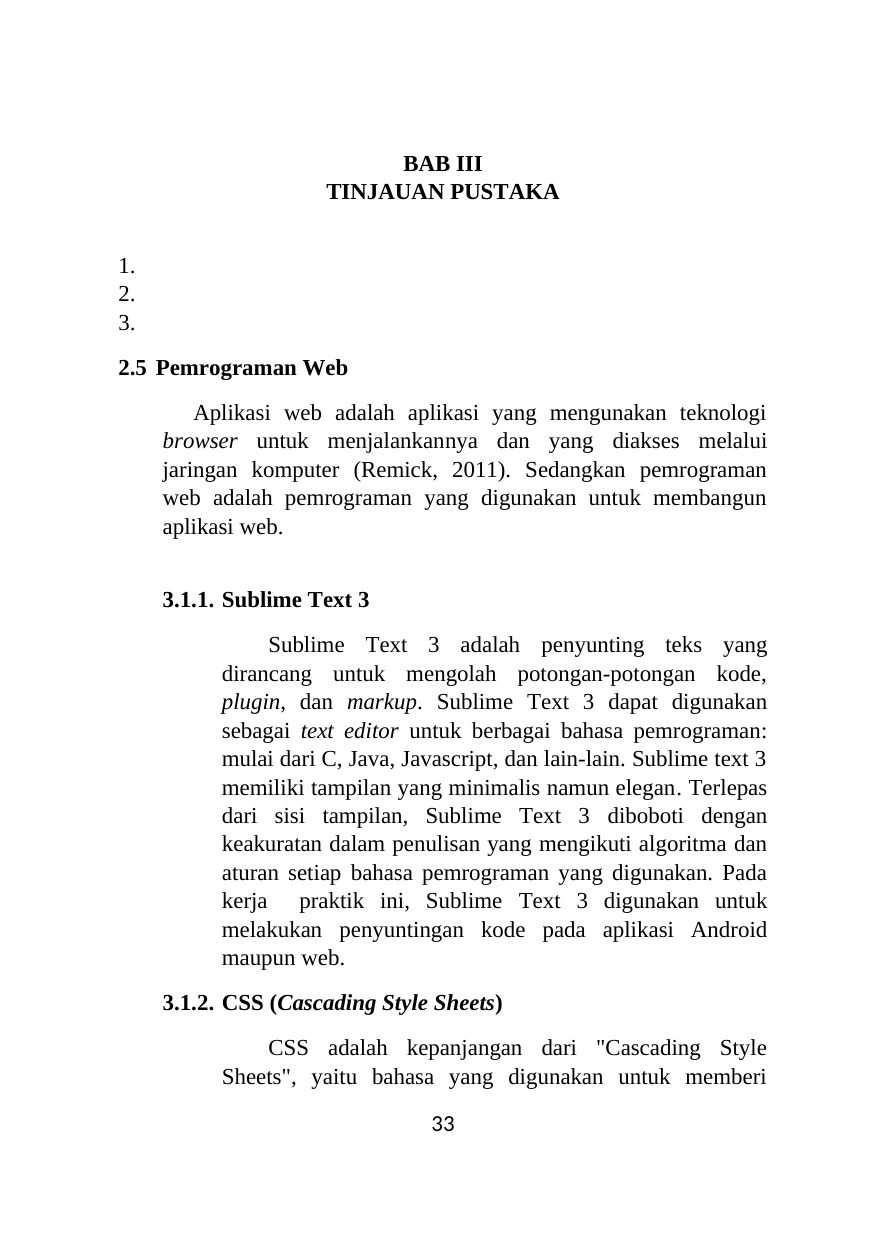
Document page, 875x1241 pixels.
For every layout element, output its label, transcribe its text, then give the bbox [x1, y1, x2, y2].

subtitle BAB III TINJAUAN PUSTAKA [118, 150, 767, 205]
list Sublime Text 3 [162, 586, 767, 613]
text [222, 1034, 767, 1089]
text Sublime Text 3 adalah penyunting teks yang dirancang untuk mengolah potongan-potongan kode, plugin, dan markup. Sublime Text 3 dapat digunakan sebagai text editor untuk berbagai bahasa pemrograman: mulai dari C, Java, Javascript, dan lain-lain. Sublime text 3 memiliki tampilan yang minimalis namun elegan. Terlepas dari sisi tampilan, Sublime Text 3 diboboti dengan keakuratan dalam penulisan yang mengikuti algoritma dan aturan setiap bahasa pemrograman yang digunakan. Pada kerja praktik ini, Sublime Text 3 digunakan untuk melakukan penyuntingan kode pada aplikasi Android maupun web. [162, 631, 767, 971]
subtitle Pemrograman Web [118, 354, 767, 380]
list CSS (Cascading Style Sheets) [162, 989, 767, 1016]
text Aplikasi web adalah aplikasi yang mengunakan teknologi browser untuk menjalankannya dan yang diakses melalui jaringan komputer (Remick, 2011). Sedangkan pemrograman web adalah pemrograman yang digunakan untuk membangun aplikasi web. [162, 399, 767, 539]
